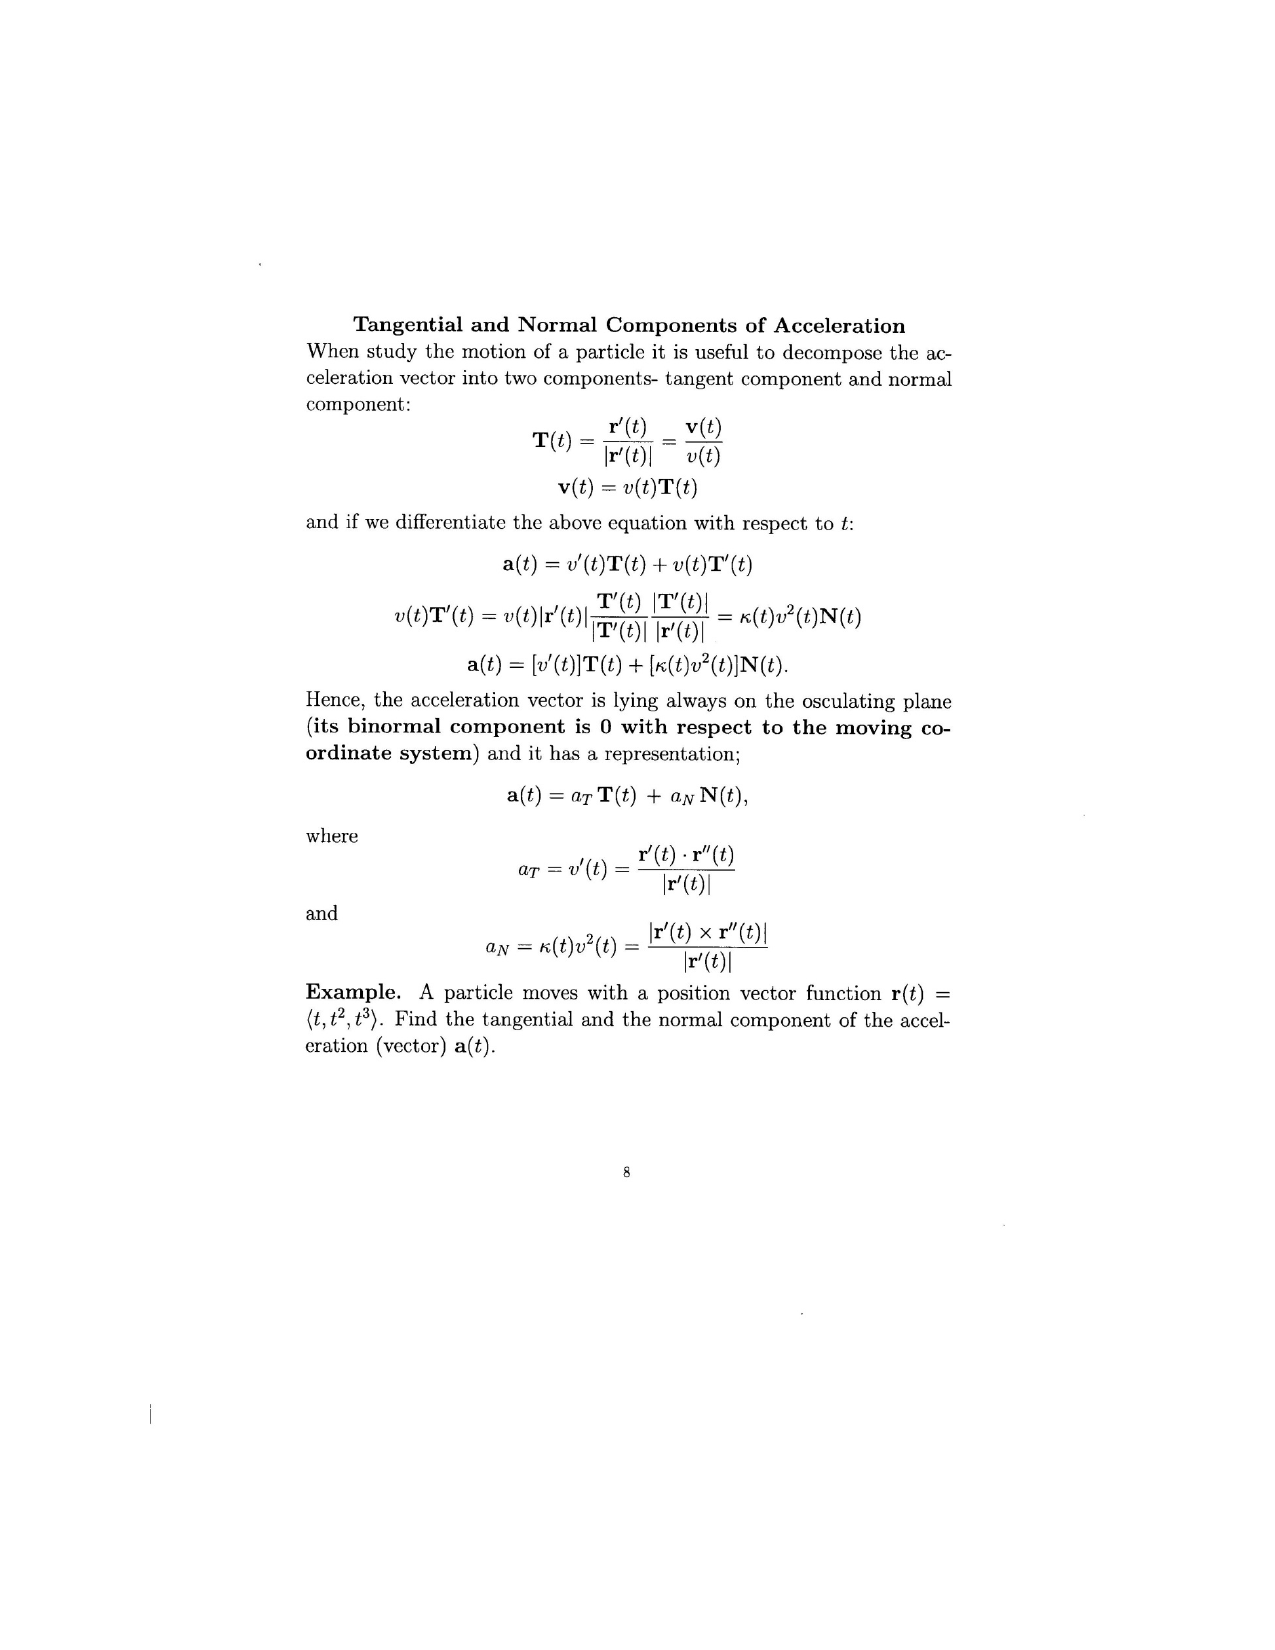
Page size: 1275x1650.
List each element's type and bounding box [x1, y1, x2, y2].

picture [150, 150, 1086, 1488]
